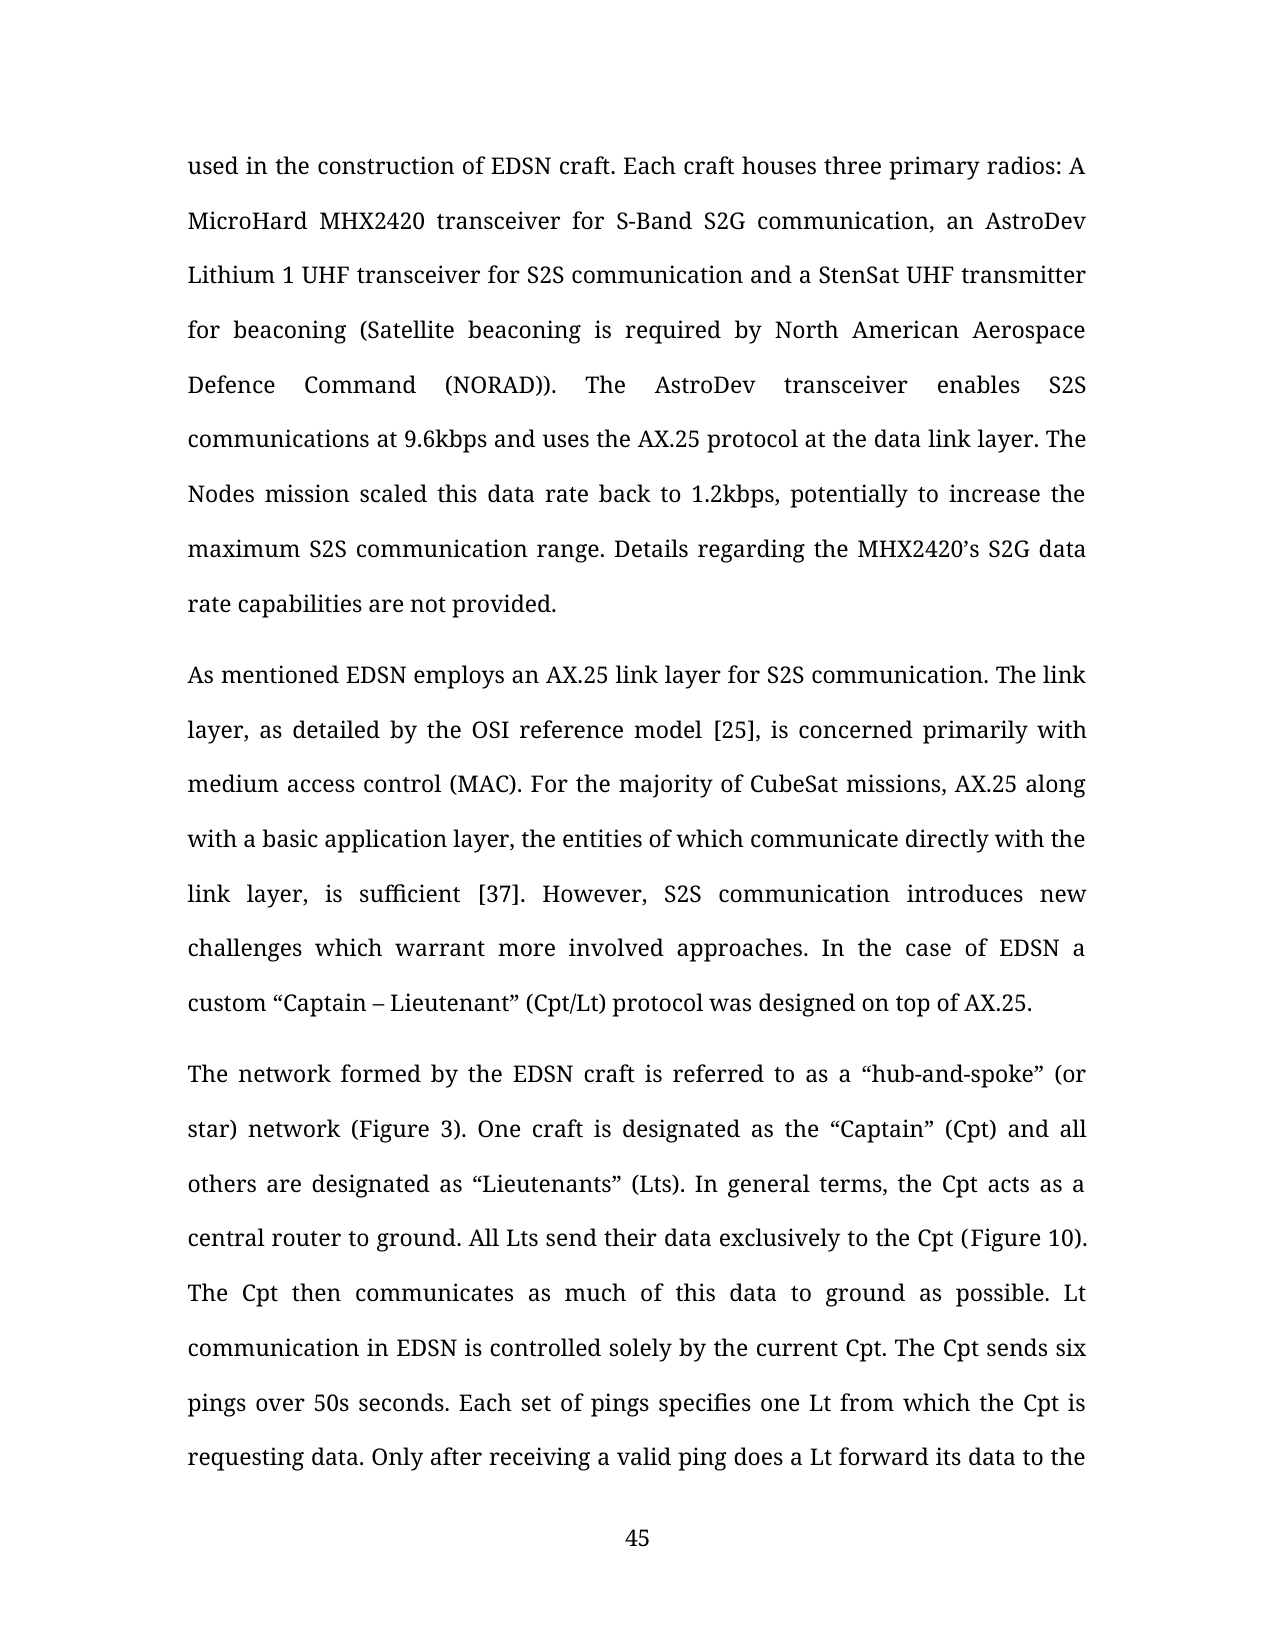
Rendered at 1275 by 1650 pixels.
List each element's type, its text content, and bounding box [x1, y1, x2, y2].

text As mentioned EDSN employs an AX.25 link layer for S2S communication. The link layer, as detailed by the OSI reference model [25], is concerned primarily with medium access control (MAC). For the majority of CubeSat missions, AX.25 along with a basic application layer, the entities of which communicate directly with the link layer, is sufficient [37]. However, S2S communication introduces new challenges which warrant more involved approaches. In the case of EDSN a custom “Captain – Lieutenant” (Cpt/Lt) protocol was designed on top of AX.25. [187, 659, 1087, 1018]
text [187, 1058, 1087, 1472]
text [187, 150, 1087, 619]
